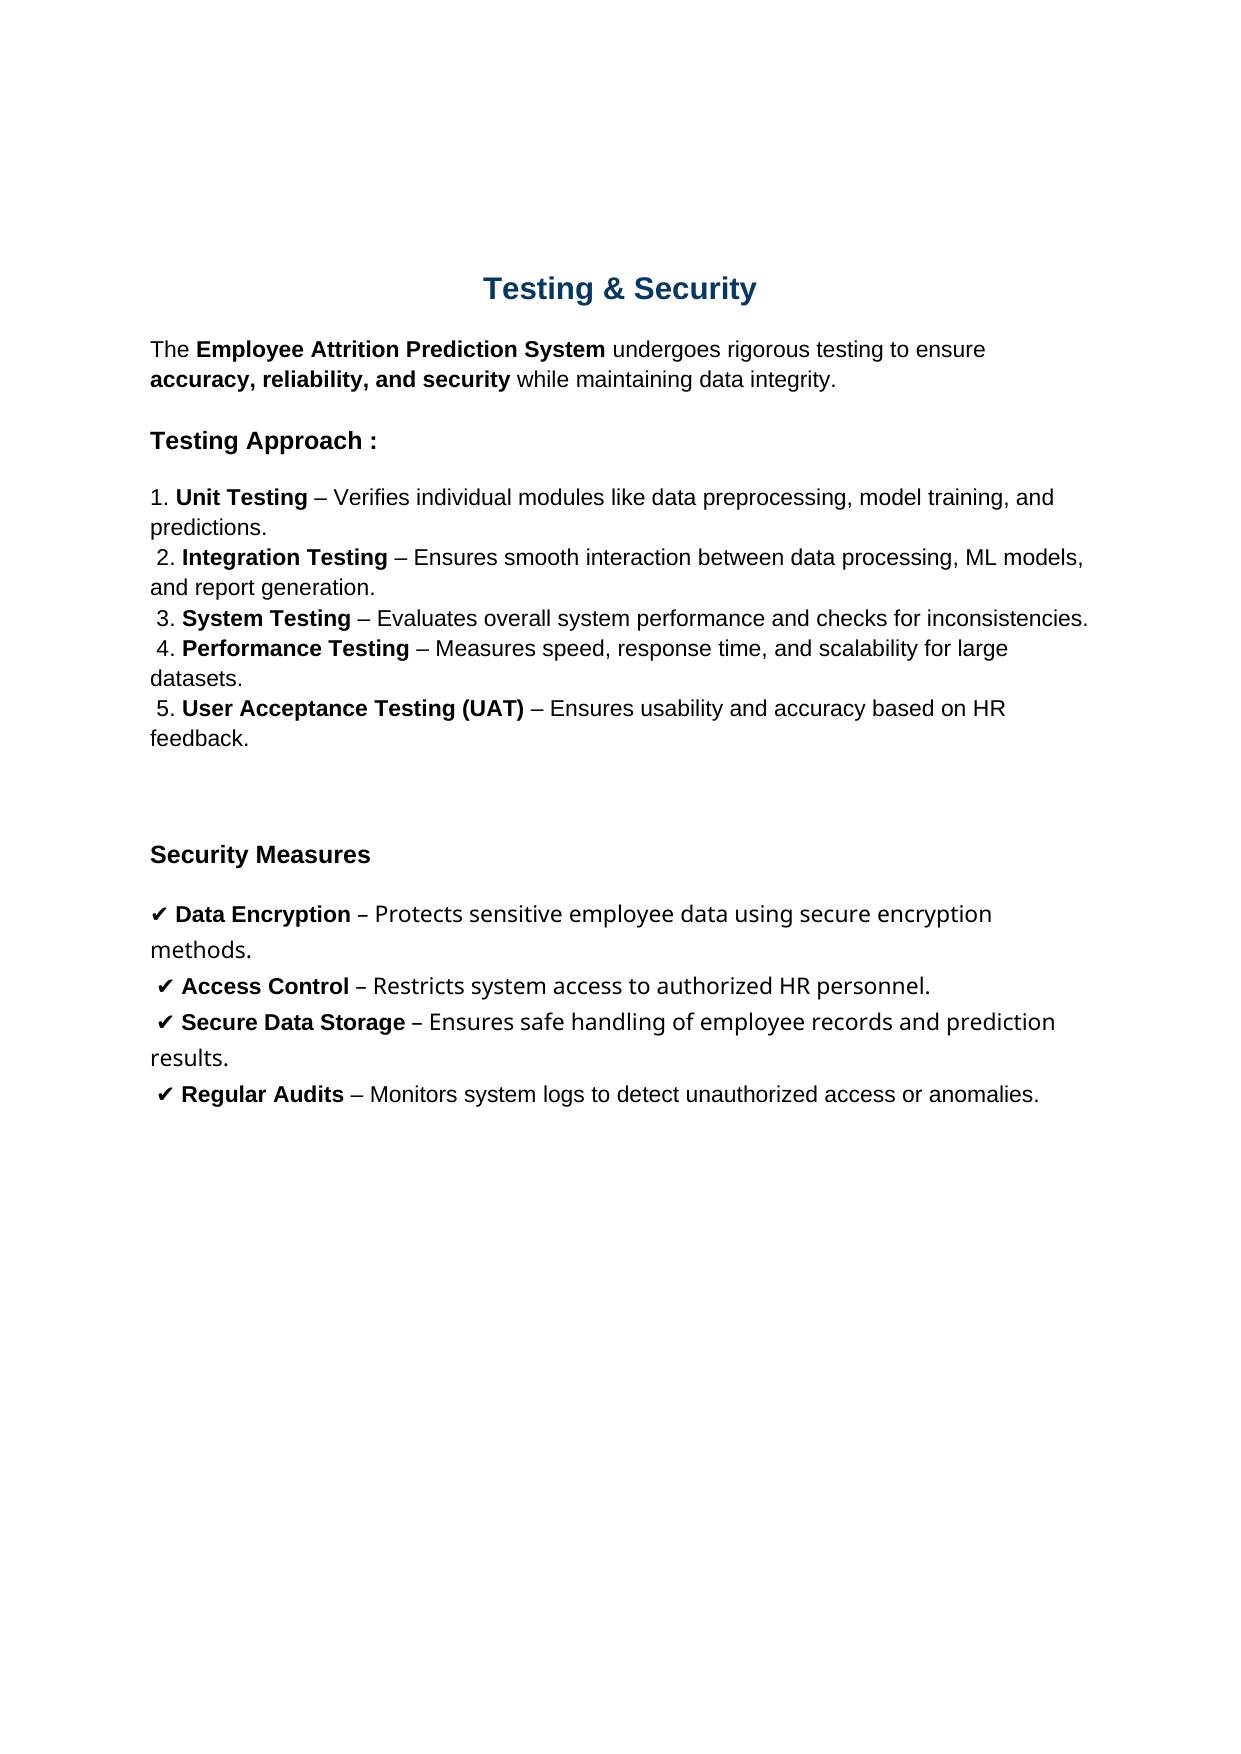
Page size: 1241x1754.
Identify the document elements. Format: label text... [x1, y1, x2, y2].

subtitle Testing & Security [150, 270, 1090, 306]
subtitle Testing Approach : [150, 426, 1090, 454]
text 1. Unit Testing – Verifies individual modules like data preprocessing, model training, and predictions. 2. Integration Testing – Ensures smooth interaction between data processing, ML models, and report generation. 3. System Testing – Evaluates overall system performance and checks for inconsistencies. 4. Performance Testing – Measures speed, response time, and scalability for large datasets. 5. User Acceptance Testing (UAT) – Ensures usability and accuracy based on HR feedback. [150, 484, 1090, 752]
text The Employee Attrition Prediction System undergoes rigorous testing to ensure accuracy, reliability, and security while maintaining data integrity. [150, 336, 1090, 393]
subtitle Security Measures [150, 840, 1090, 869]
text ✔ Data Encryption – Protects sensitive employee data using secure encryption methods. ✔ Access Control – Restricts system access to authorized HR personnel. ✔ Secure Data Storage – Ensures safe handling of employee records and prediction results. ✔ Regular Audits – Monitors system logs to detect unauthorized access or anomalies. [150, 898, 1090, 1109]
